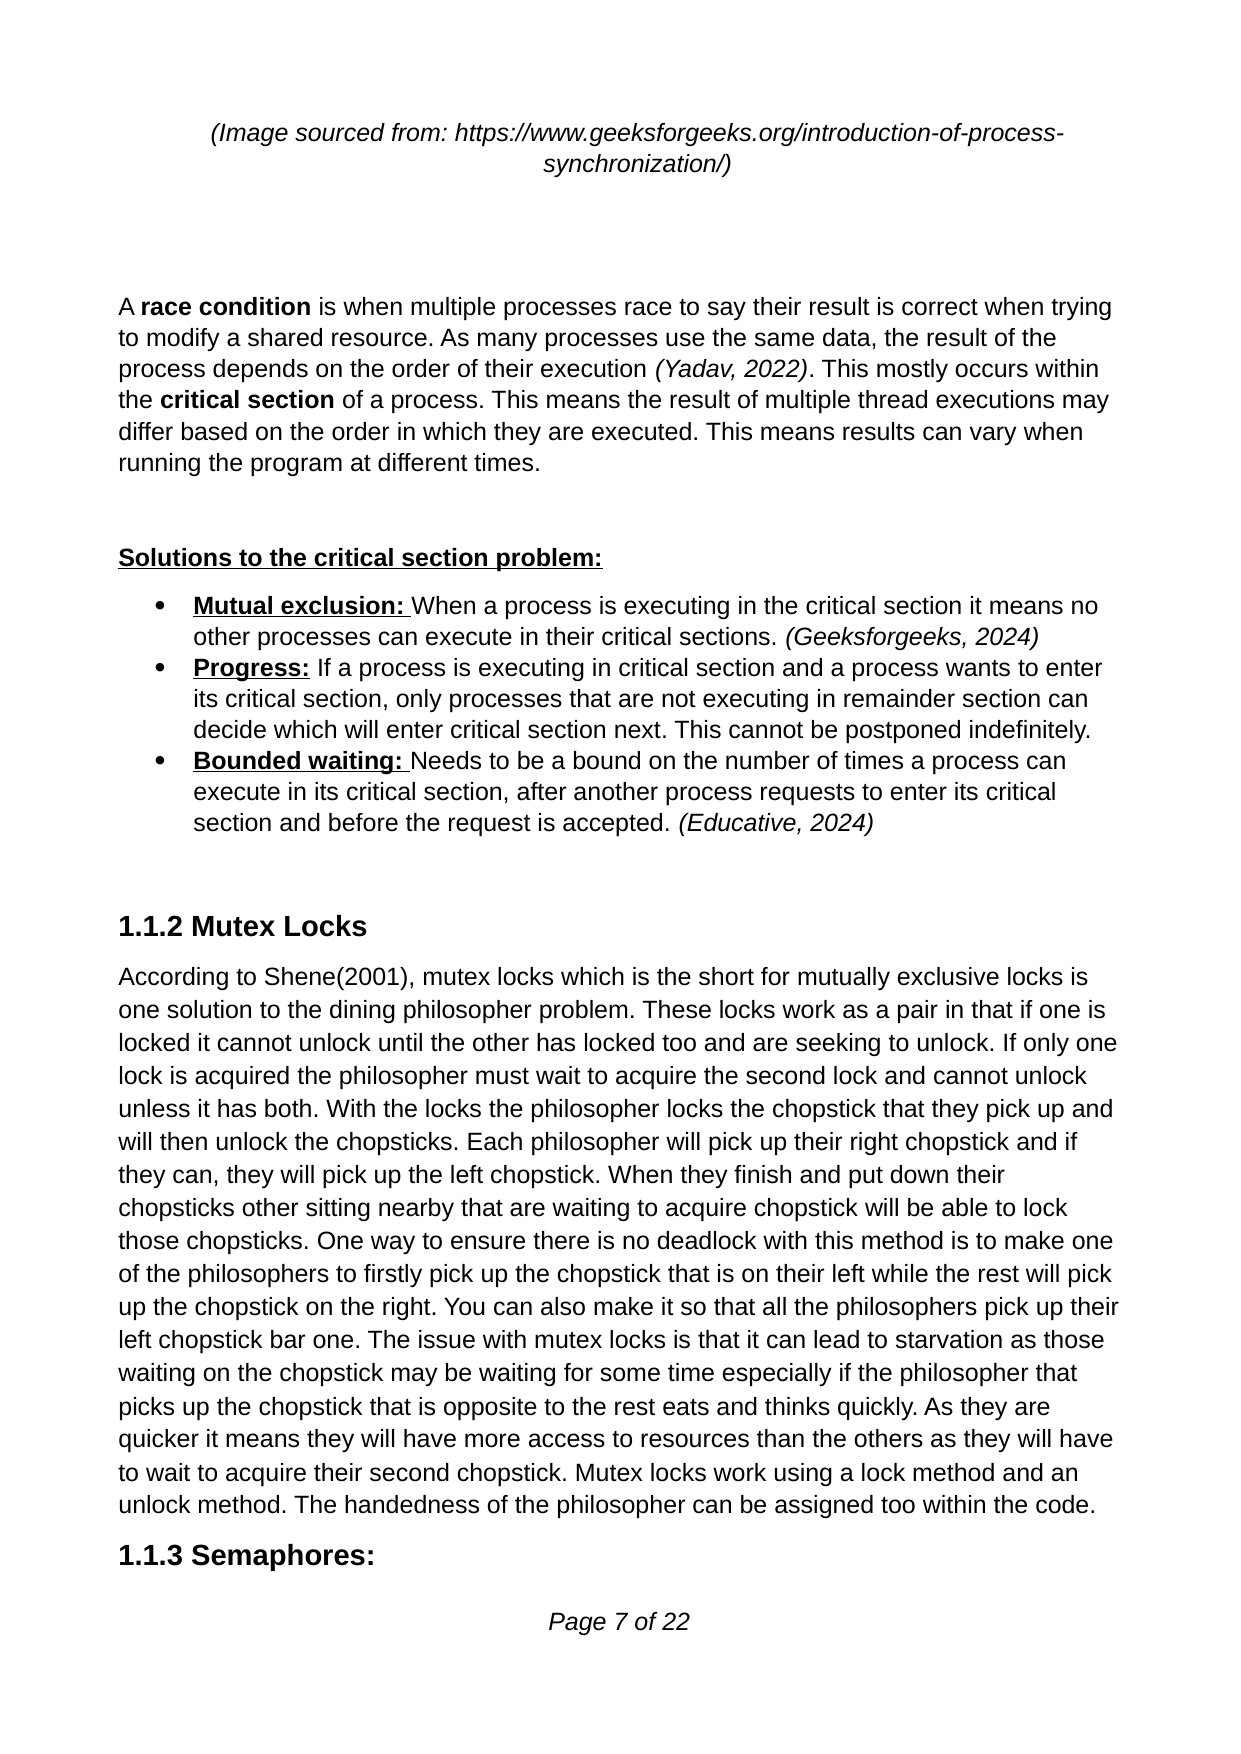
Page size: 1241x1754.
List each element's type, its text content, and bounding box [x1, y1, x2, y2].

text A race condition is when multiple processes race to say their result is correct when trying to modify a shared resource. As many processes use the same data, the result of the process depends on the order of their execution (Yadav, 2022). This mostly occurs within the critical section of a process. This means the result of multiple thread executions may differ based on the order in which they are executed. This means results can vary when running the program at different times. [118, 292, 1122, 476]
text 1.1.2 Mutex Locks [118, 909, 1122, 943]
list Mutual exclusion: When a process is executing in the critical section it means no other processes can execute in their critical sections. (Geeksforgeeks, 2024) [156, 591, 1122, 651]
list Bounded waiting: Needs to be a bound on the number of times a process can execute in its critical section, after another process requests to enter its critical section and before the request is accepted. (Educative, 2024) [156, 746, 1122, 837]
text According to Shene(2001), mutex locks which is the short for mutually exclusive locks is one solution to the dining philosopher problem. These locks work as a pair in that if one is locked it cannot unlock until the other has locked too and are seeking to unlock. If only one lock is acquired the philosopher must wait to acquire the second lock and cannot unlock unless it has both. With the locks the philosopher locks the chopstick that they pick up and will then unlock the chopsticks. Each philosopher will pick up their right chopstick and if they can, they will pick up the left chopstick. When they finish and put down their chopsticks other sitting nearby that are waiting to acquire chopstick will be able to lock those chopsticks. One way to ensure there is no deadlock with this method is to make one of the philosophers to firstly pick up the chopstick that is on their left while the rest will pick up the chopstick on the right. You can also make it so that all the philosophers pick up their left chopstick bar one. The issue with mutex locks is that it can lead to starvation as those waiting on the chopstick may be waiting for some time especially if the philosopher that picks up the chopstick that is opposite to the rest eats and thinks quickly. As they are quicker it means they will have more access to resources than the others as they will have to wait to acquire their second chopstick. Mutex locks work using a lock method and an unlock method. The handedness of the philosopher can be assigned too within the code. [118, 962, 1122, 1519]
text (Image sourced from: https://www.geeksforgeeks.org/introduction-of-process-synchronization/) [156, 118, 1122, 178]
text 1.1.3 Semaphores: [118, 1538, 1122, 1572]
list Progress: If a process is executing in critical section and a process wants to enter its critical section, only processes that are not executing in remainder section can decide which will enter critical section next. This cannot be postponed indefinitely. [156, 653, 1122, 744]
text Solutions to the critical section problem: [118, 543, 1122, 572]
